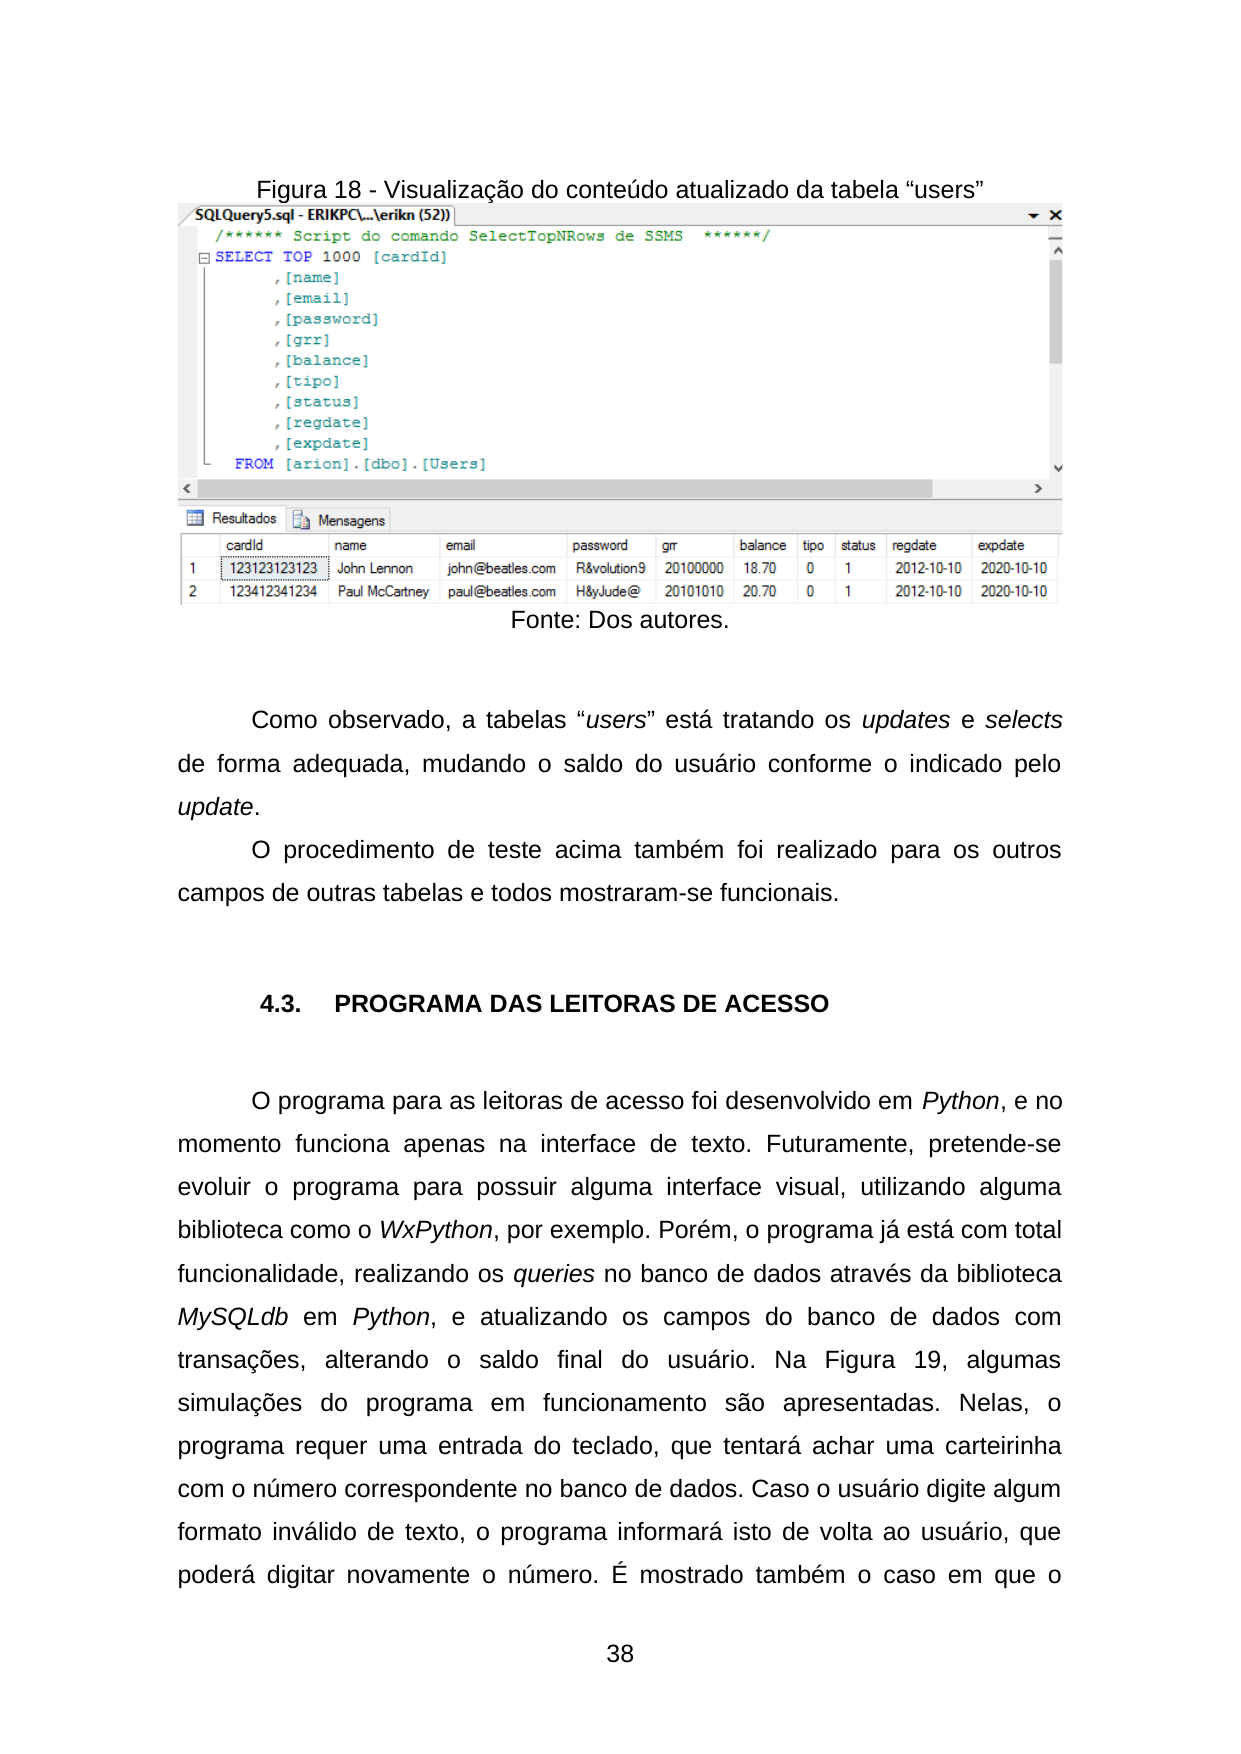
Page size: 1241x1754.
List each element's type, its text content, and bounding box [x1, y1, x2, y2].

text O procedimento de teste acima também foi realizado para os outros campos de outras tabelas e todos mostraram-se funcionais. [177, 835, 1063, 907]
text Como observado, a tabelas “users” está tratando os updates e selects de forma adequada, mudando o saldo do usuário conforme o indicado pelo update. [177, 705, 1063, 820]
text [177, 1086, 1063, 1589]
text Figura 18 - Visualização do conteúdo atualizado da tabela “users” [177, 175, 1063, 203]
text Fonte: Dos autores. [177, 605, 1063, 633]
subtitle Programa das Leitoras de Acesso [260, 989, 1063, 1018]
picture [177, 203, 1063, 605]
